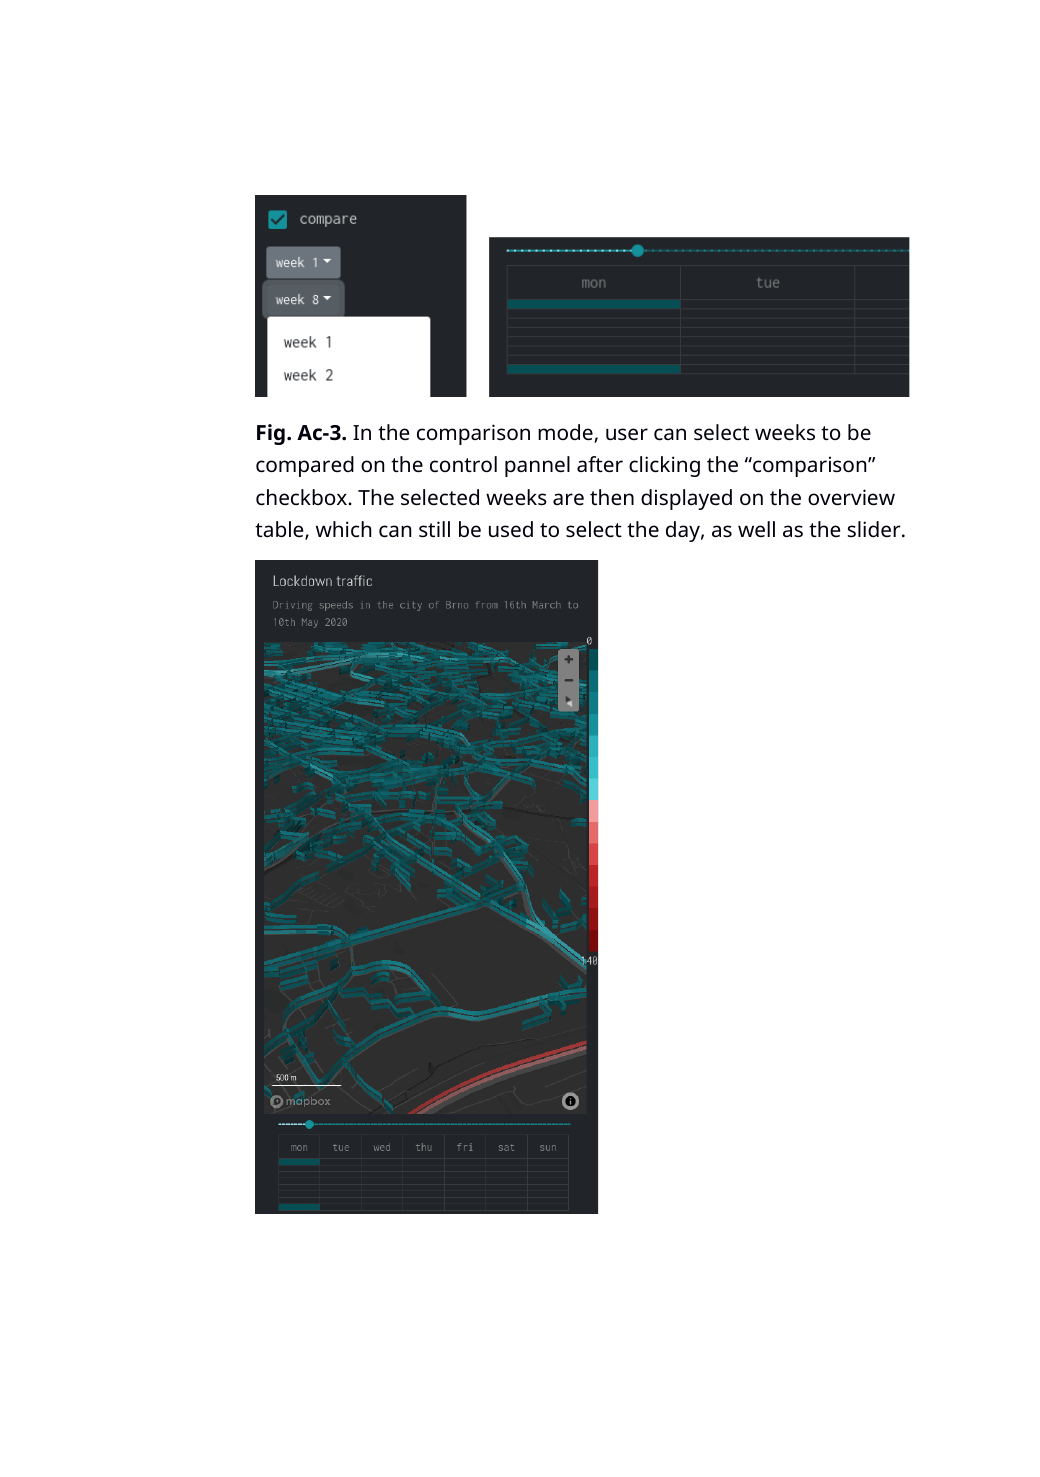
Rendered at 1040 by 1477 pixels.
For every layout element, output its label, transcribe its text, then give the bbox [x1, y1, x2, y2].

picture [255, 560, 599, 1214]
picture [255, 195, 910, 397]
text Fig. Ac-3. In the comparison mode, user can select weeks to be compared on the control pannel after clicking the “comparison” checkbox. The selected weeks are then displayed on the overview table, which can still be used to select the day, as well as the slider. [255, 418, 910, 544]
